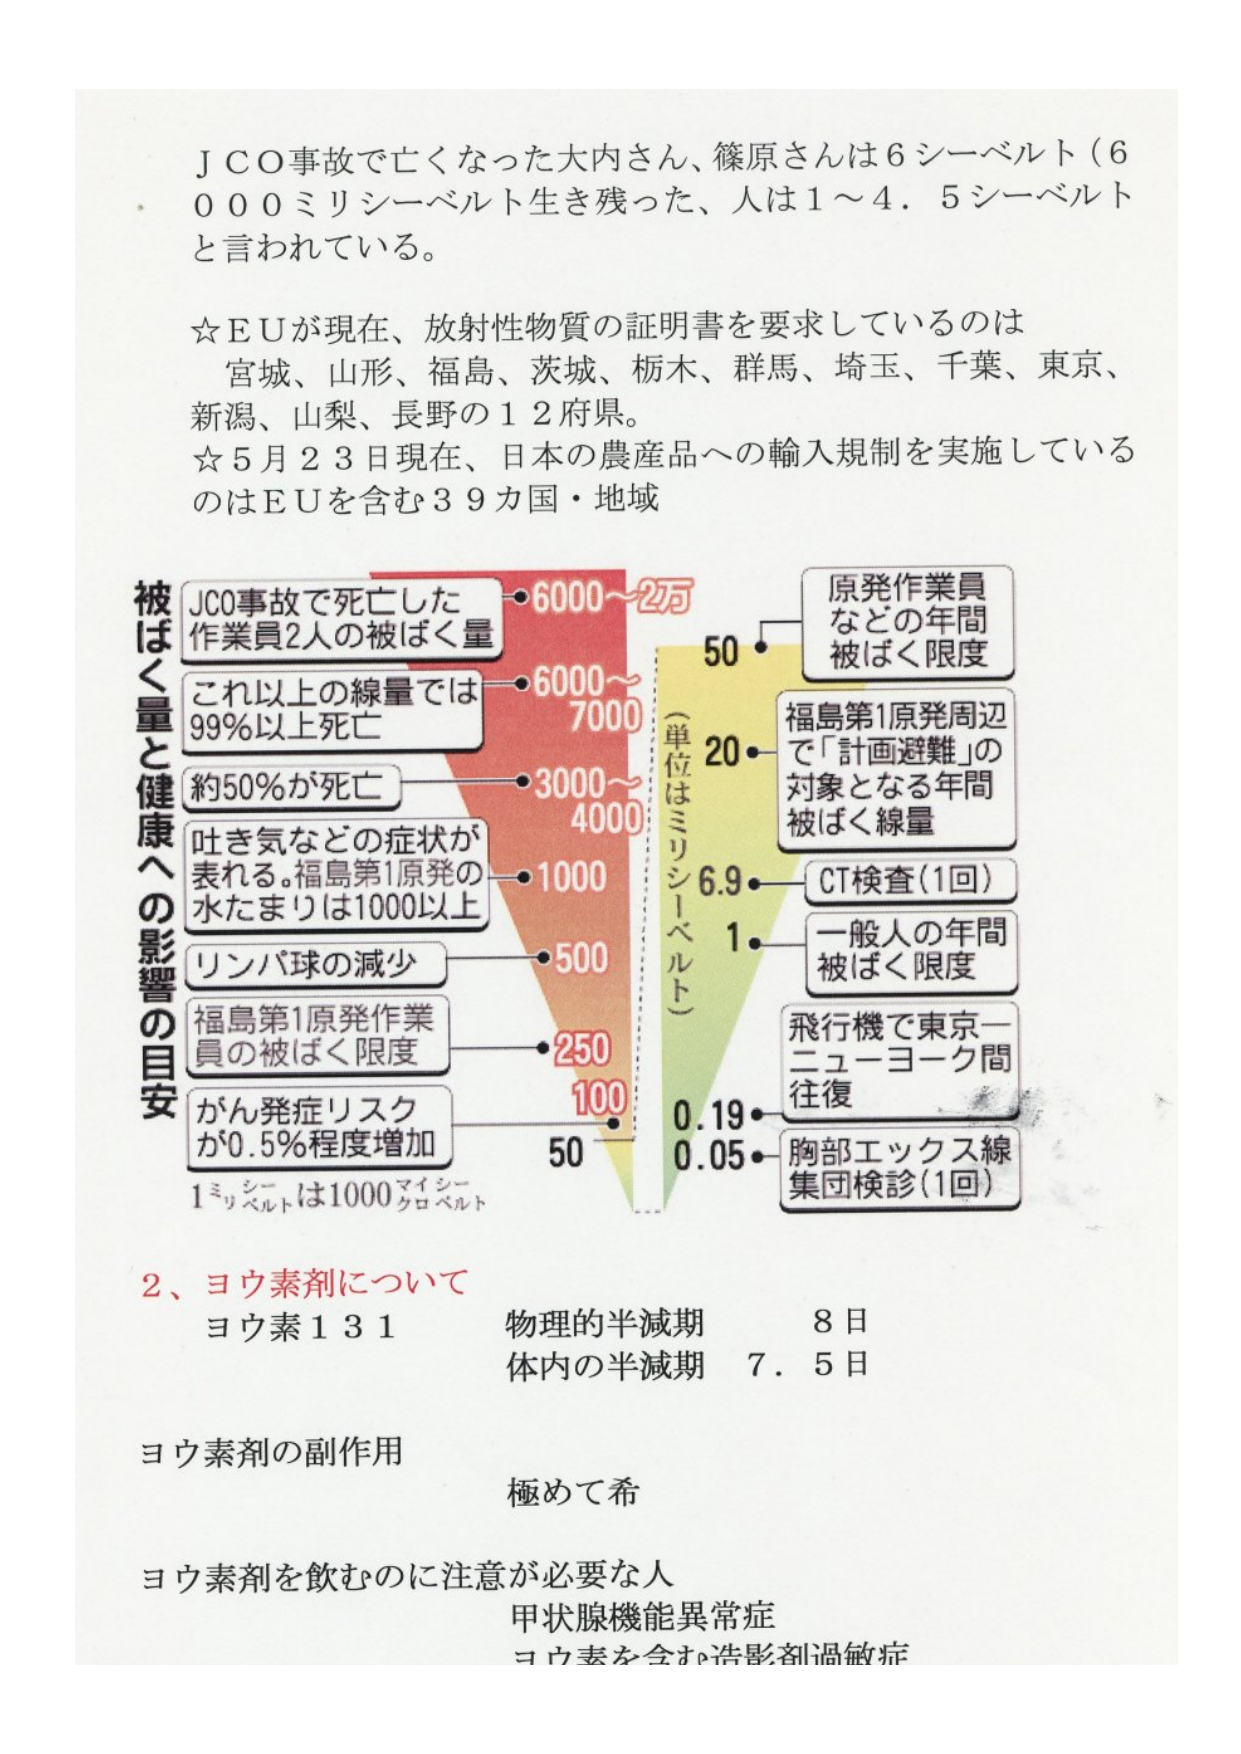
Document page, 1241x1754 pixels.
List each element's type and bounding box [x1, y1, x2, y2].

picture [75, 89, 1179, 1665]
